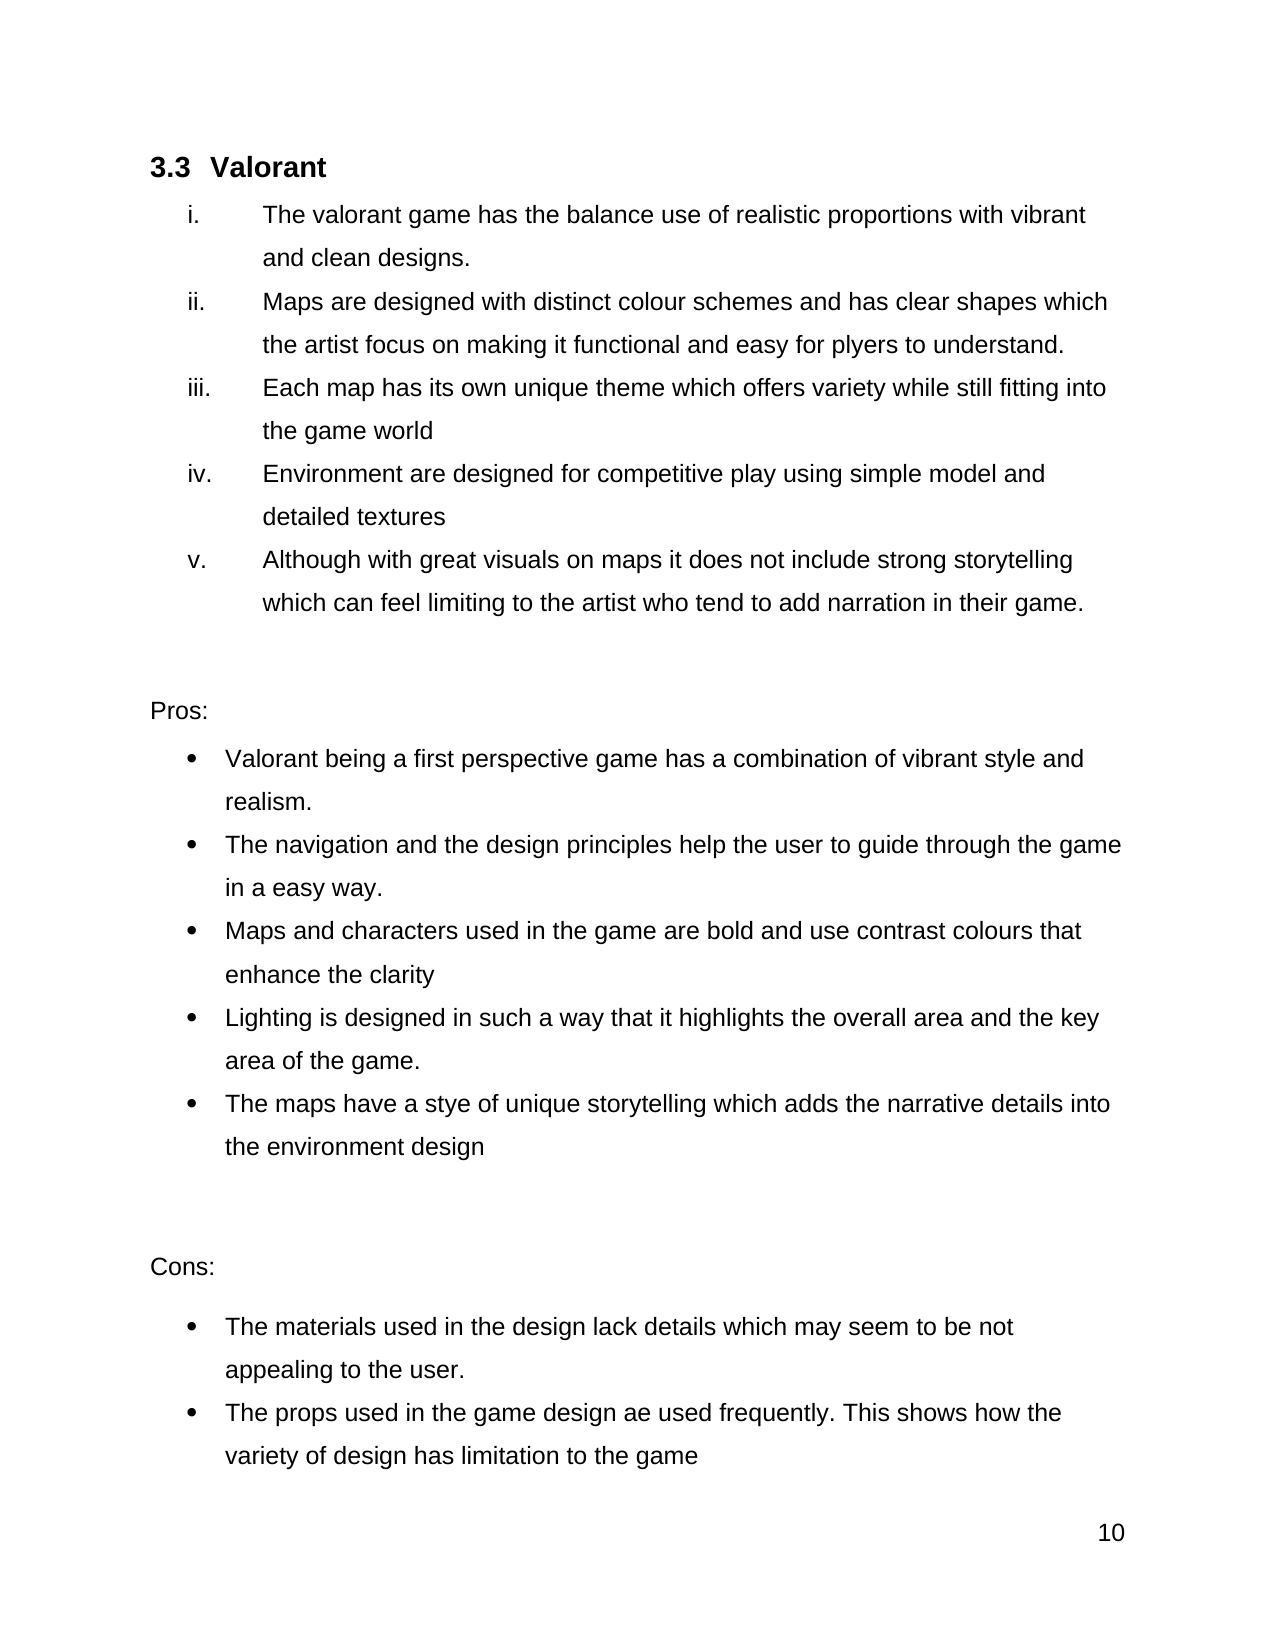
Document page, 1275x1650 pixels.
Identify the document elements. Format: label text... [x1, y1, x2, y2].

list Maps and characters used in the game are bold and use contrast colours that enhance the clarity [187, 916, 1125, 988]
list The maps have a stye of unique storytelling which adds the narrative details into the environment design [187, 1089, 1125, 1161]
list The valorant game has the balance use of realistic proportions with vibrant and clean designs. [187, 200, 1125, 272]
list Environment are designed for competitive play using simple model and detailed textures [187, 459, 1125, 531]
list Each map has its own unique theme which offers variety while still fitting into the game world [187, 373, 1125, 445]
list Valorant being a first perspective game has a combination of vibrant style and realism. [187, 744, 1125, 816]
list The materials used in the design lack details which may seem to be not appealing to the user. [187, 1312, 1125, 1384]
text Pros: [150, 696, 1125, 725]
list The navigation and the design principles help the user to guide through the game in a easy way. [187, 830, 1125, 902]
list Although with great visuals on maps it does not include strong storytelling which can feel limiting to the artist who tend to add narration in their game. [187, 545, 1125, 617]
list Maps are designed with distinct colour schemes and has clear shapes which the artist focus on making it functional and easy for plyers to understand. [187, 287, 1125, 358]
list The props used in the game design ae used frequently. This shows how the variety of design has limitation to the game [187, 1398, 1125, 1470]
subtitle Valorant [150, 150, 1125, 183]
list Lighting is designed in such a way that it highlights the overall area and the key area of the game. [187, 1003, 1125, 1075]
text Cons: [150, 1252, 1125, 1281]
